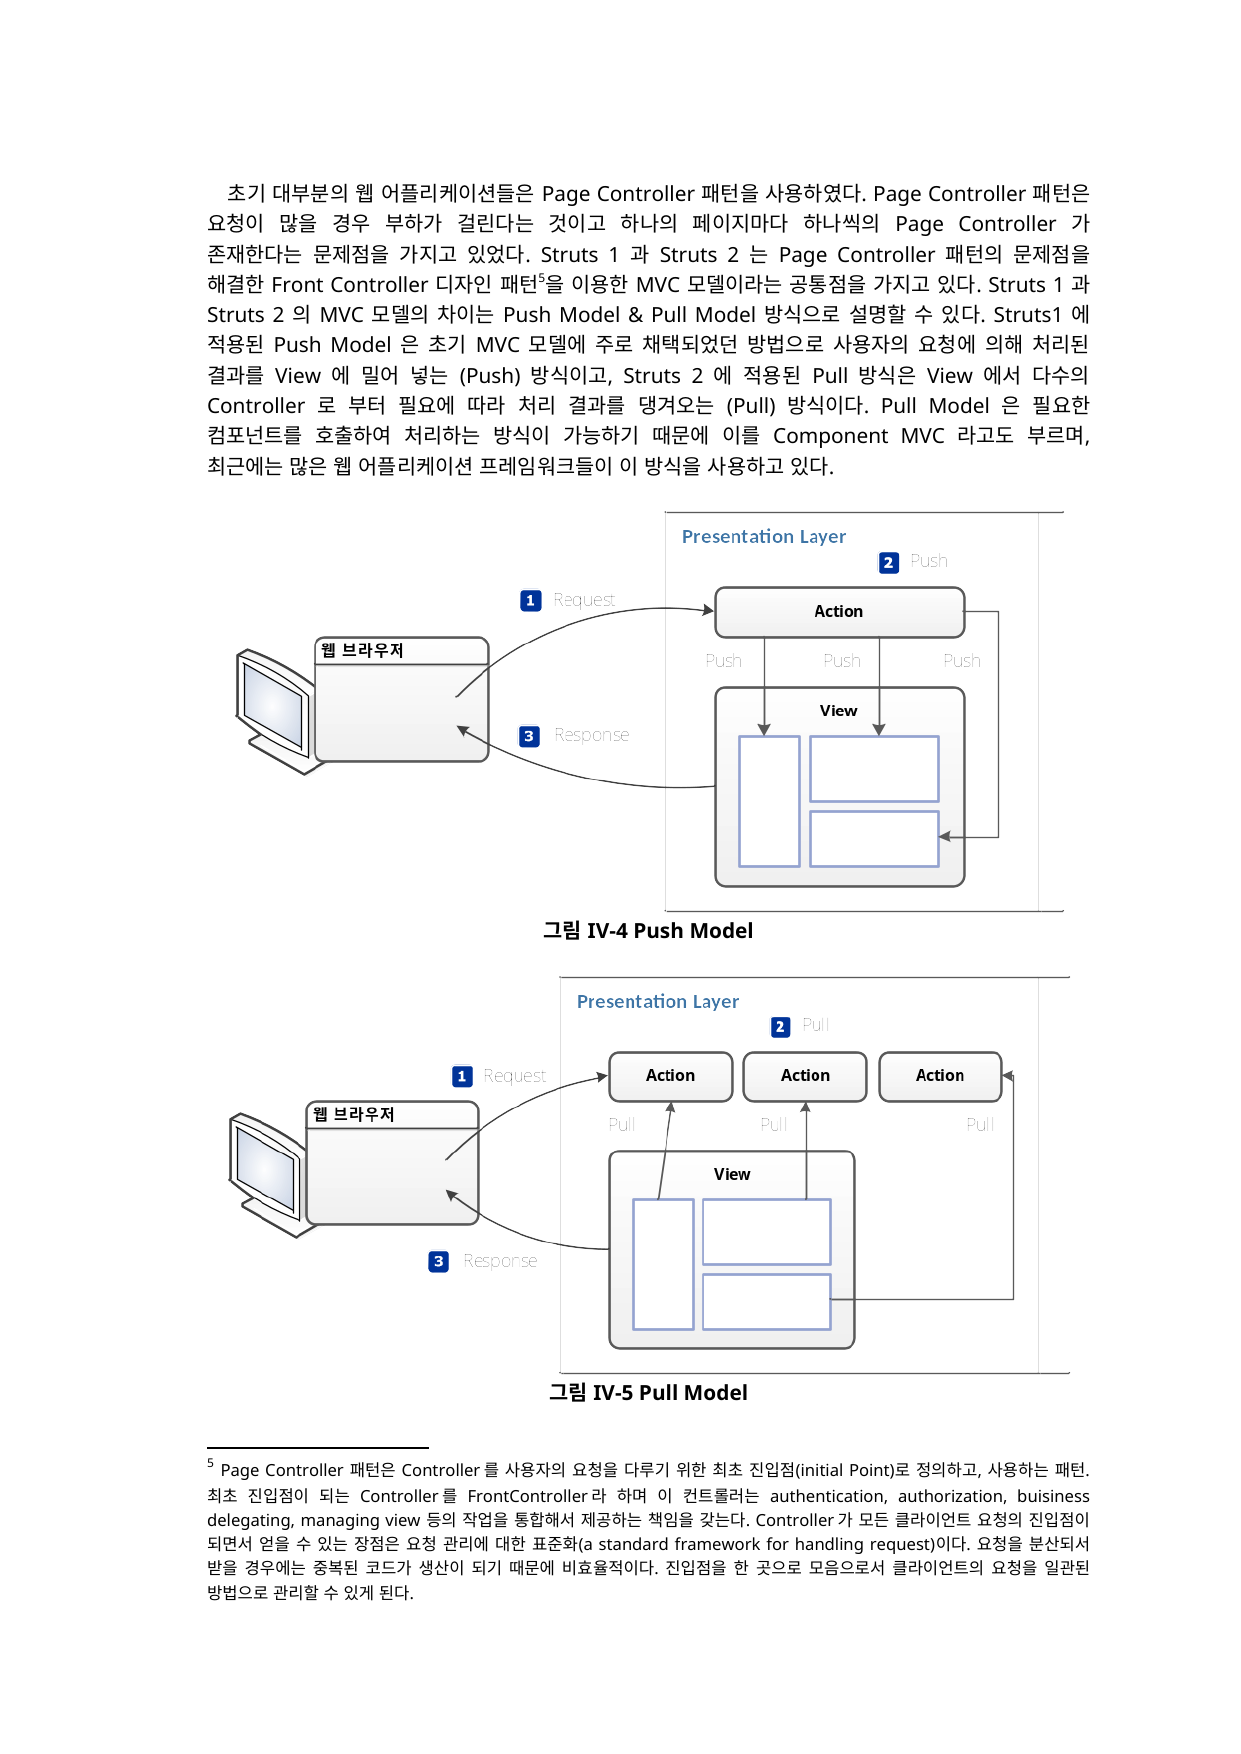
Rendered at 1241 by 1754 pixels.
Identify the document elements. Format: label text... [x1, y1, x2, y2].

text 초기 대부분의 웹 어플리케이션들은 Page Controller 패턴을 사용하였다. Page Controller 패턴은 요청이 많을 경우 부하가 걸린다는 것이고 하나의 페이지마다 하나씩의 Page Controller 가 존재한다는 문제점을 가지고 있었다. Struts 1 과 Struts 2 는 Page Controller 패턴의 문제점을 해결한 Front Controller 디자인 패턴을 이용한 MVC 모델이라는 공통점을 가지고 있다. Struts 1 과 Struts 2 의 MVC 모델의 차이는 Push Model & Pull Model 방식으로 설명할 수 있다. Struts1 에 적용된 Push Model 은 초기 MVC 모델에 주로 채택되었던 방법으로 사용자의 요청에 의해 처리된 결과를 View 에 밀어 넣는 (Push) 방식이고, Struts 2 에 적용된 Pull 방식은 View 에서 다수의 Controller 로 부터 필요에 따라 처리 결과를 댕겨오는 (Pull) 방식이다. Pull Model 은 필요한 컴포넌트를 호출하여 처리하는 방식이 가능하기 때문에 이를 Component MVC 라고도 부르며, 최근에는 많은 웹 어플리케이션 프레임워크들이 이 방식을 사용하고 있다. [207, 177, 1090, 480]
